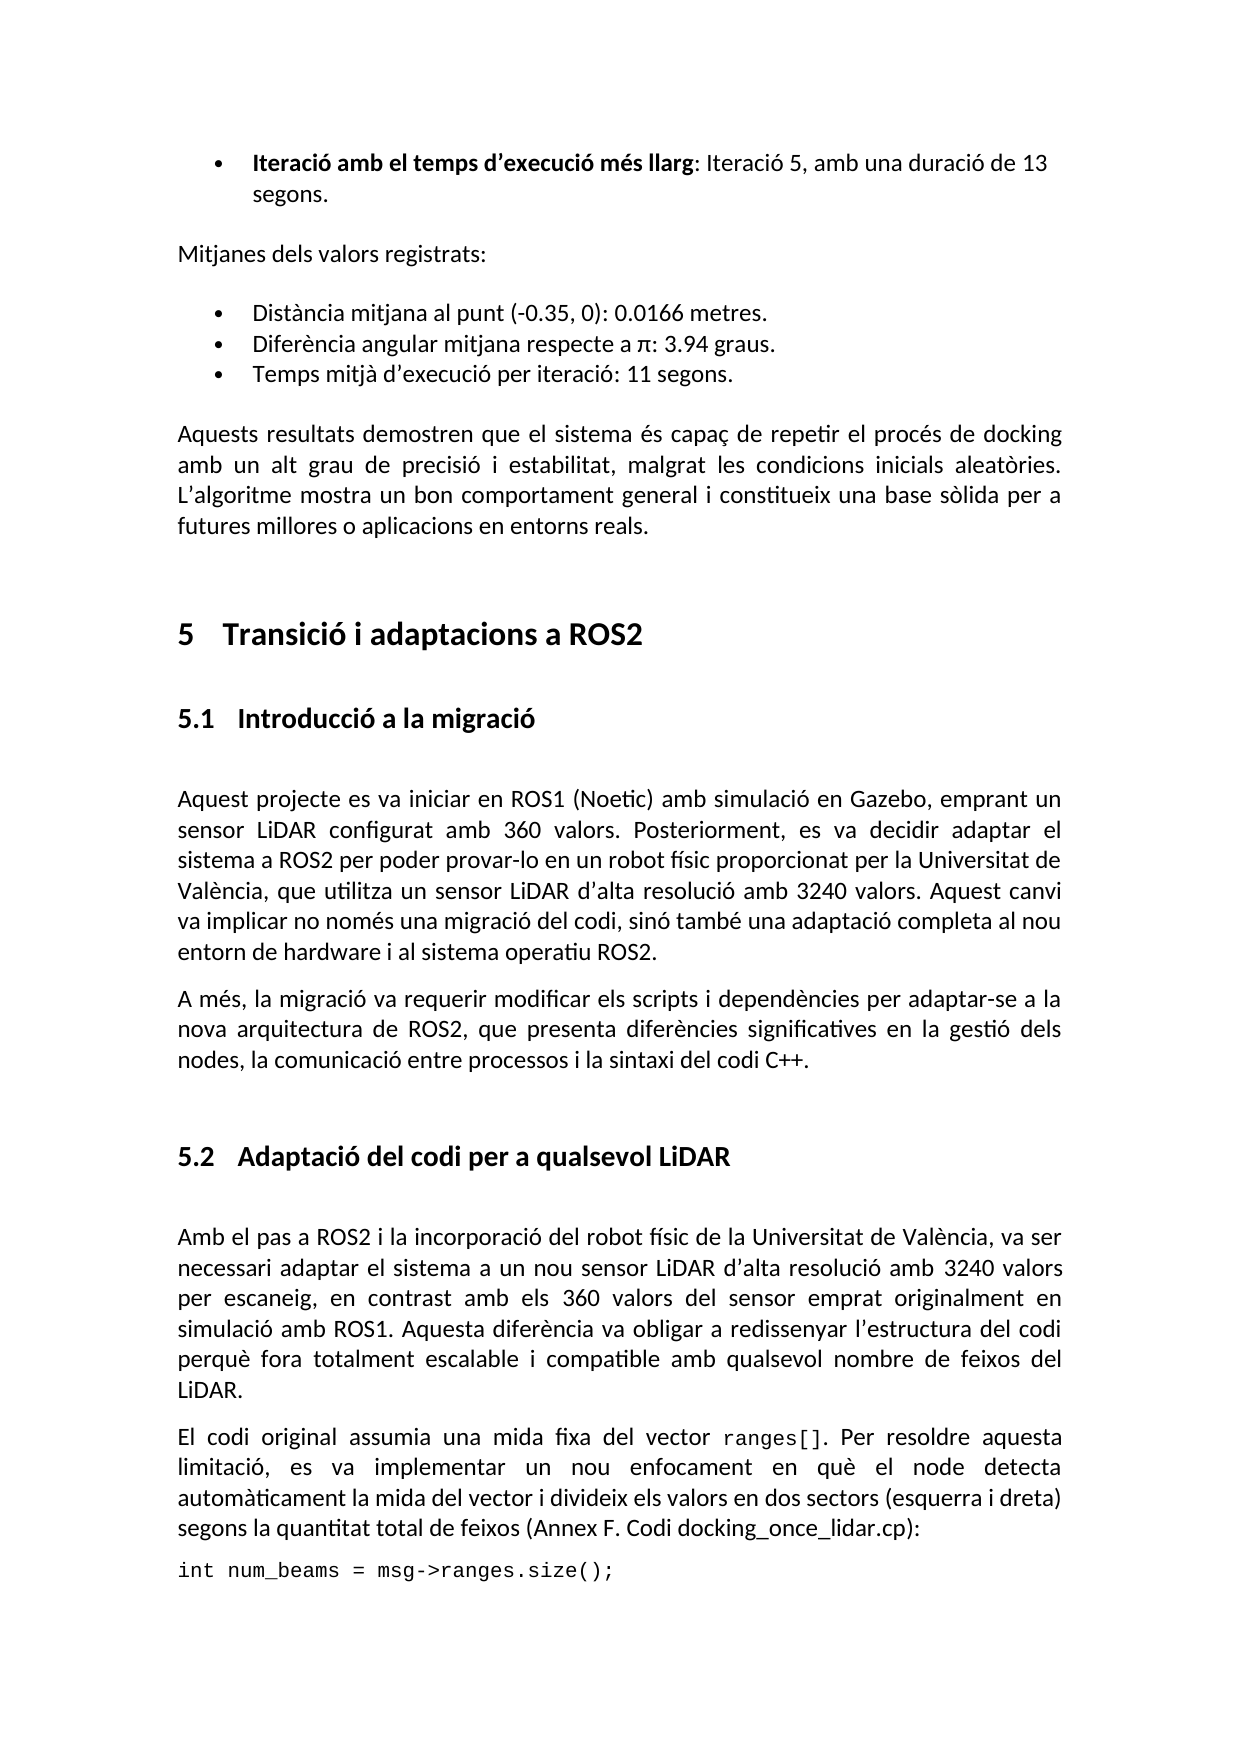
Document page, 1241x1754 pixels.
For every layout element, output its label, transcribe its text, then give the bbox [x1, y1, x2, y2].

text A més, la migració va requerir modificar els scripts i dependències per adaptar-se a la nova arquitectura de ROS2, que presenta diferències significatives en la gestió dels nodes, la comunicació entre processos i la sintaxi del codi C++. [177, 983, 1063, 1074]
subtitle Transició i adaptacions a ROS2 [177, 612, 1063, 653]
text Aquests resultats demostren que el sistema és capaç de repetir el procés de docking amb un alt grau de precisió i estabilitat, malgrat les condicions inicials aleatòries. L’algoritme mostra un bon comportament general i constitueix una base sòlida per a futures millores o aplicacions en entorns reals. [177, 418, 1063, 540]
text Amb el pas a ROS2 i la incorporació del robot físic de la Universitat de València, va ser necessari adaptar el sistema a un nou sensor LiDAR d’alta resolució amb 3240 valors per escaneig, en contrast amb els 360 valors del sensor emprat originalment en simulació amb ROS1. Aquesta diferència va obligar a redissenyar l’estructura del codi perquè fora totalment escalable i compatible amb qualsevol nombre de feixos del LiDAR. [177, 1221, 1063, 1404]
list Distància mitjana al punt (-0.35, 0): 0.0166 metres. [215, 297, 1063, 328]
list Temps mitjà d’execució per iteració: 11 segons. [215, 358, 1063, 389]
text Aquest projecte es va iniciar en ROS1 (Noetic) amb simulació en Gazebo, emprant un sensor LiDAR configurat amb 360 valors. Posteriorment, es va decidir adaptar el sistema a ROS2 per poder provar-lo en un robot físic proporcionat per la Universitat de València, que utilitza un sensor LiDAR d’alta resolució amb 3240 valors. Aquest canvi va implicar no només una migració del codi, sinó també una adaptació completa al nou entorn de hardware i al sistema operatiu ROS2. [177, 783, 1063, 966]
list Iteració amb el temps d’execució més llarg: Iteració 5, amb una duració de 13 segons. [215, 148, 1063, 209]
text El codi original assumia una mida fixa del vector ranges[]. Per resoldre aquesta limitació, es va implementar un nou enfocament en què el node detecta automàticament la mida del vector i divideix els valors en dos sectors (esquerra i dreta) segons la quantitat total de feixos (Annex F. Codi docking_once_lidar.cp): [177, 1421, 1063, 1543]
subtitle Introducció a la migració [177, 700, 1063, 736]
text Mitjanes dels valors registrats: [177, 238, 1063, 268]
text int num_beams = msg->ranges.size(); [177, 1560, 1063, 1583]
subtitle Adaptació del codi per a qualsevol LiDAR [177, 1138, 1063, 1174]
list Diferència angular mitjana respecte a π: 3.94 graus. [215, 328, 1063, 358]
